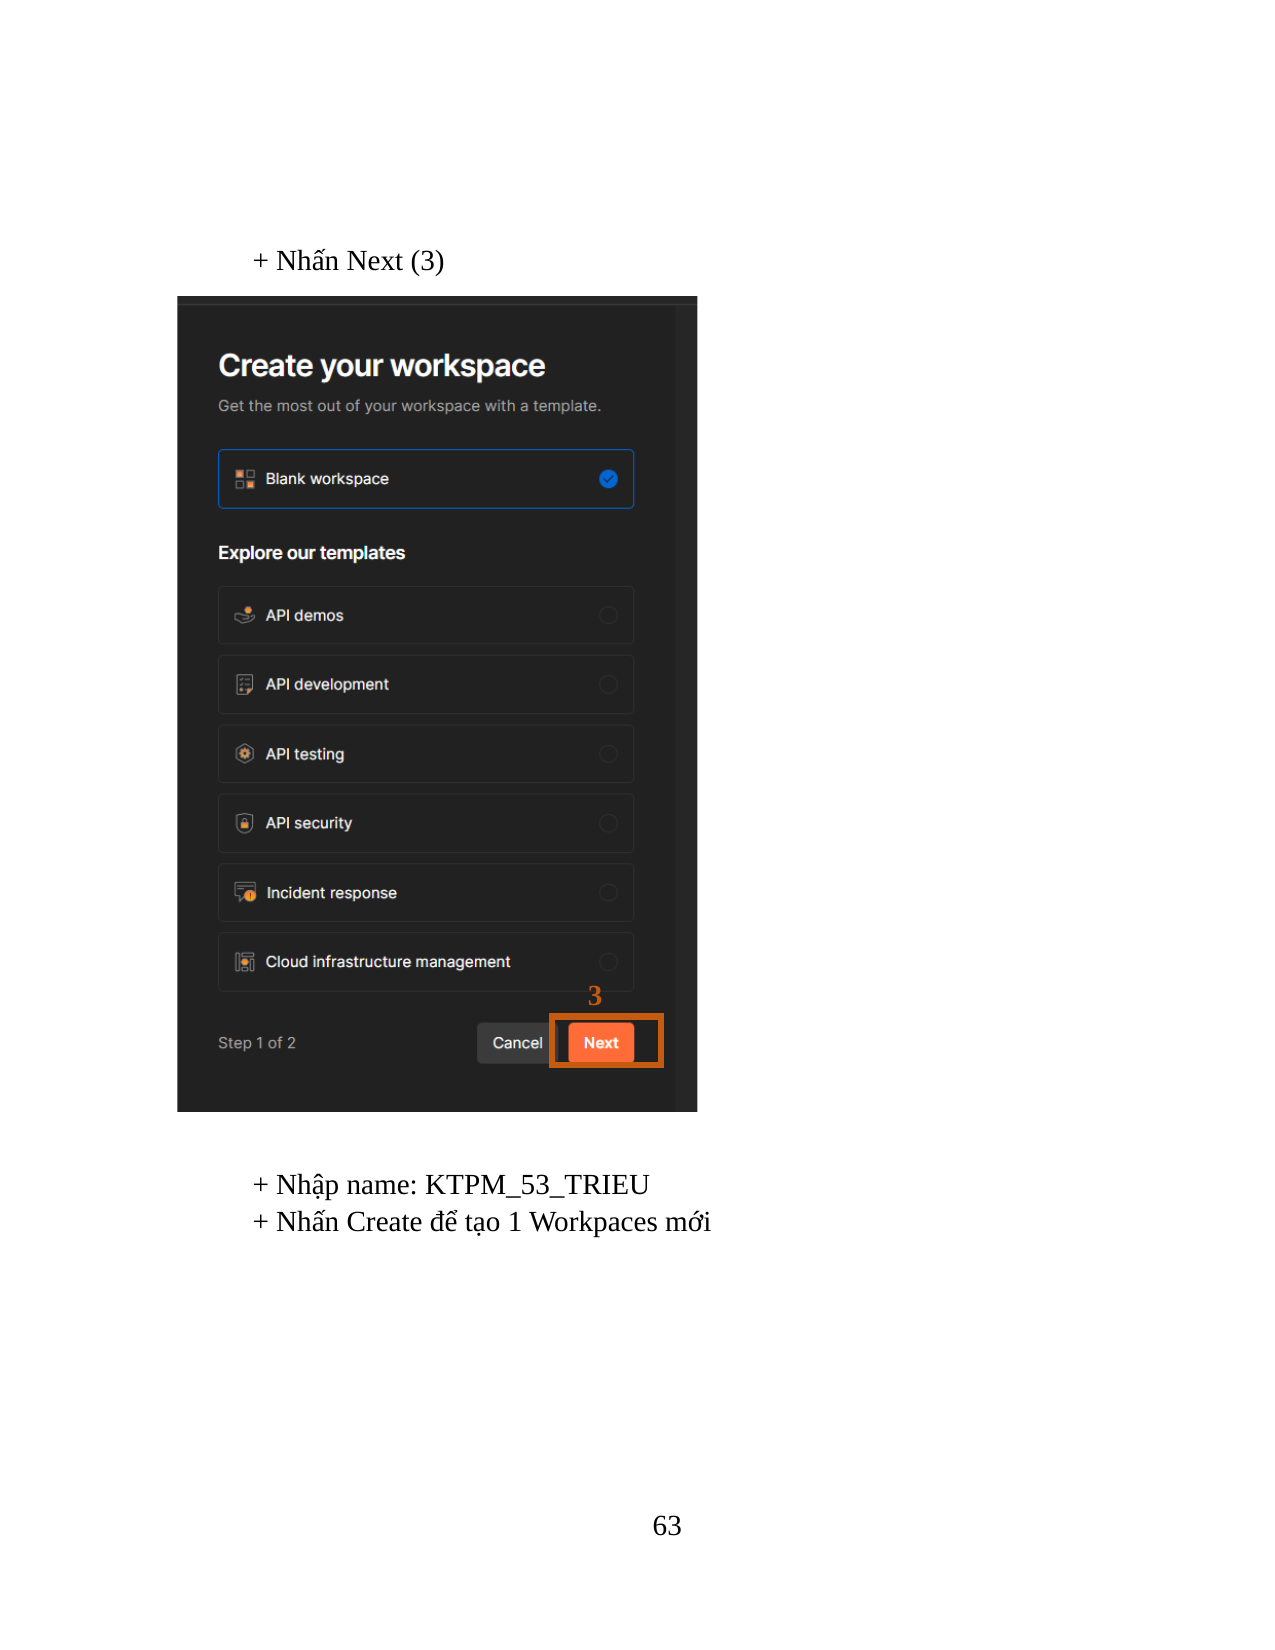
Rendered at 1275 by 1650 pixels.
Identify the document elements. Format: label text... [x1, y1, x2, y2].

list + Nhấn Next (3) [252, 243, 1157, 277]
picture [177, 296, 698, 1112]
list + Nhấn Create để tạo 1 Workpaces mới [252, 1204, 1157, 1237]
list + Nhập name: KTPM_53_TRIEU [252, 1167, 1157, 1201]
